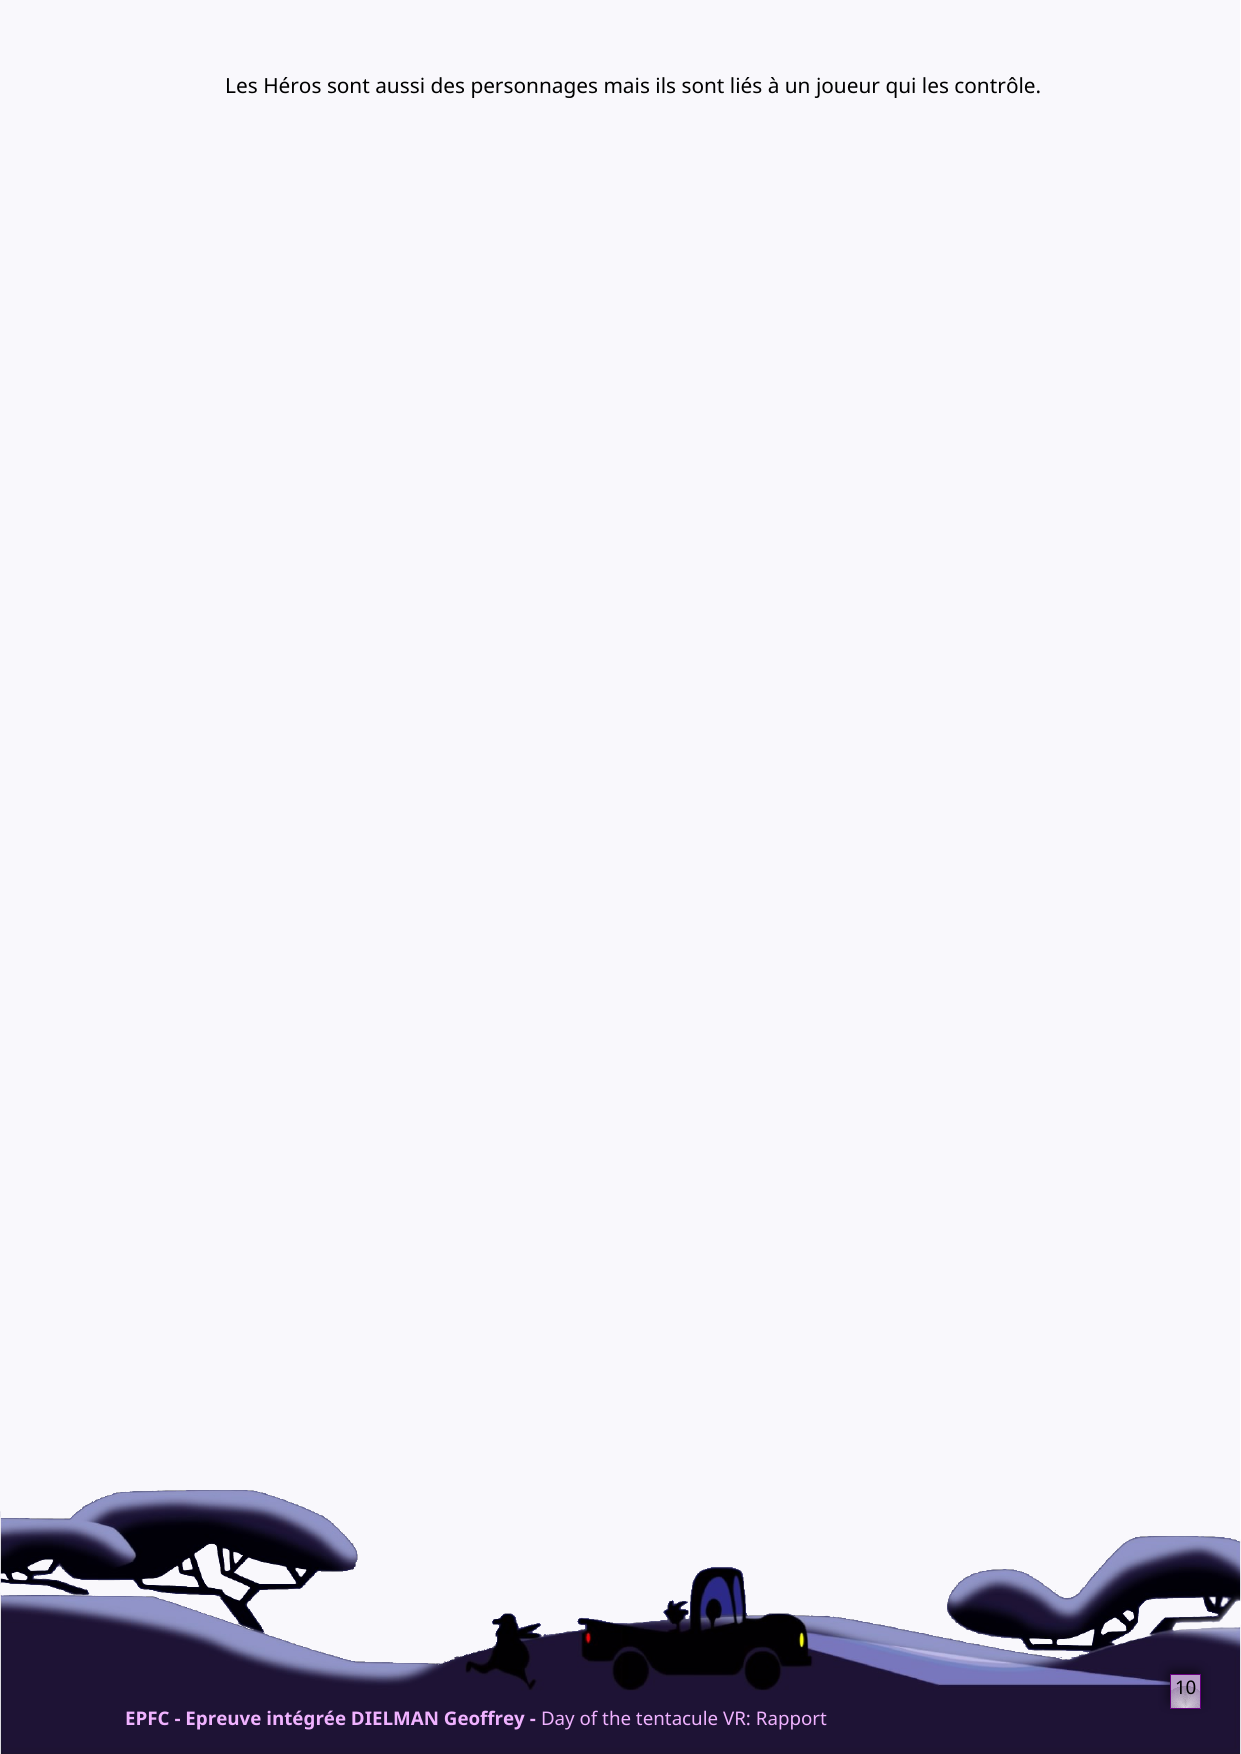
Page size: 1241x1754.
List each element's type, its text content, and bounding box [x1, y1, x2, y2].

text Les Héros sont aussi des personnages mais ils sont liés à un joueur qui les contrôle. [225, 71, 1146, 99]
picture [0, 1479, 1241, 1754]
